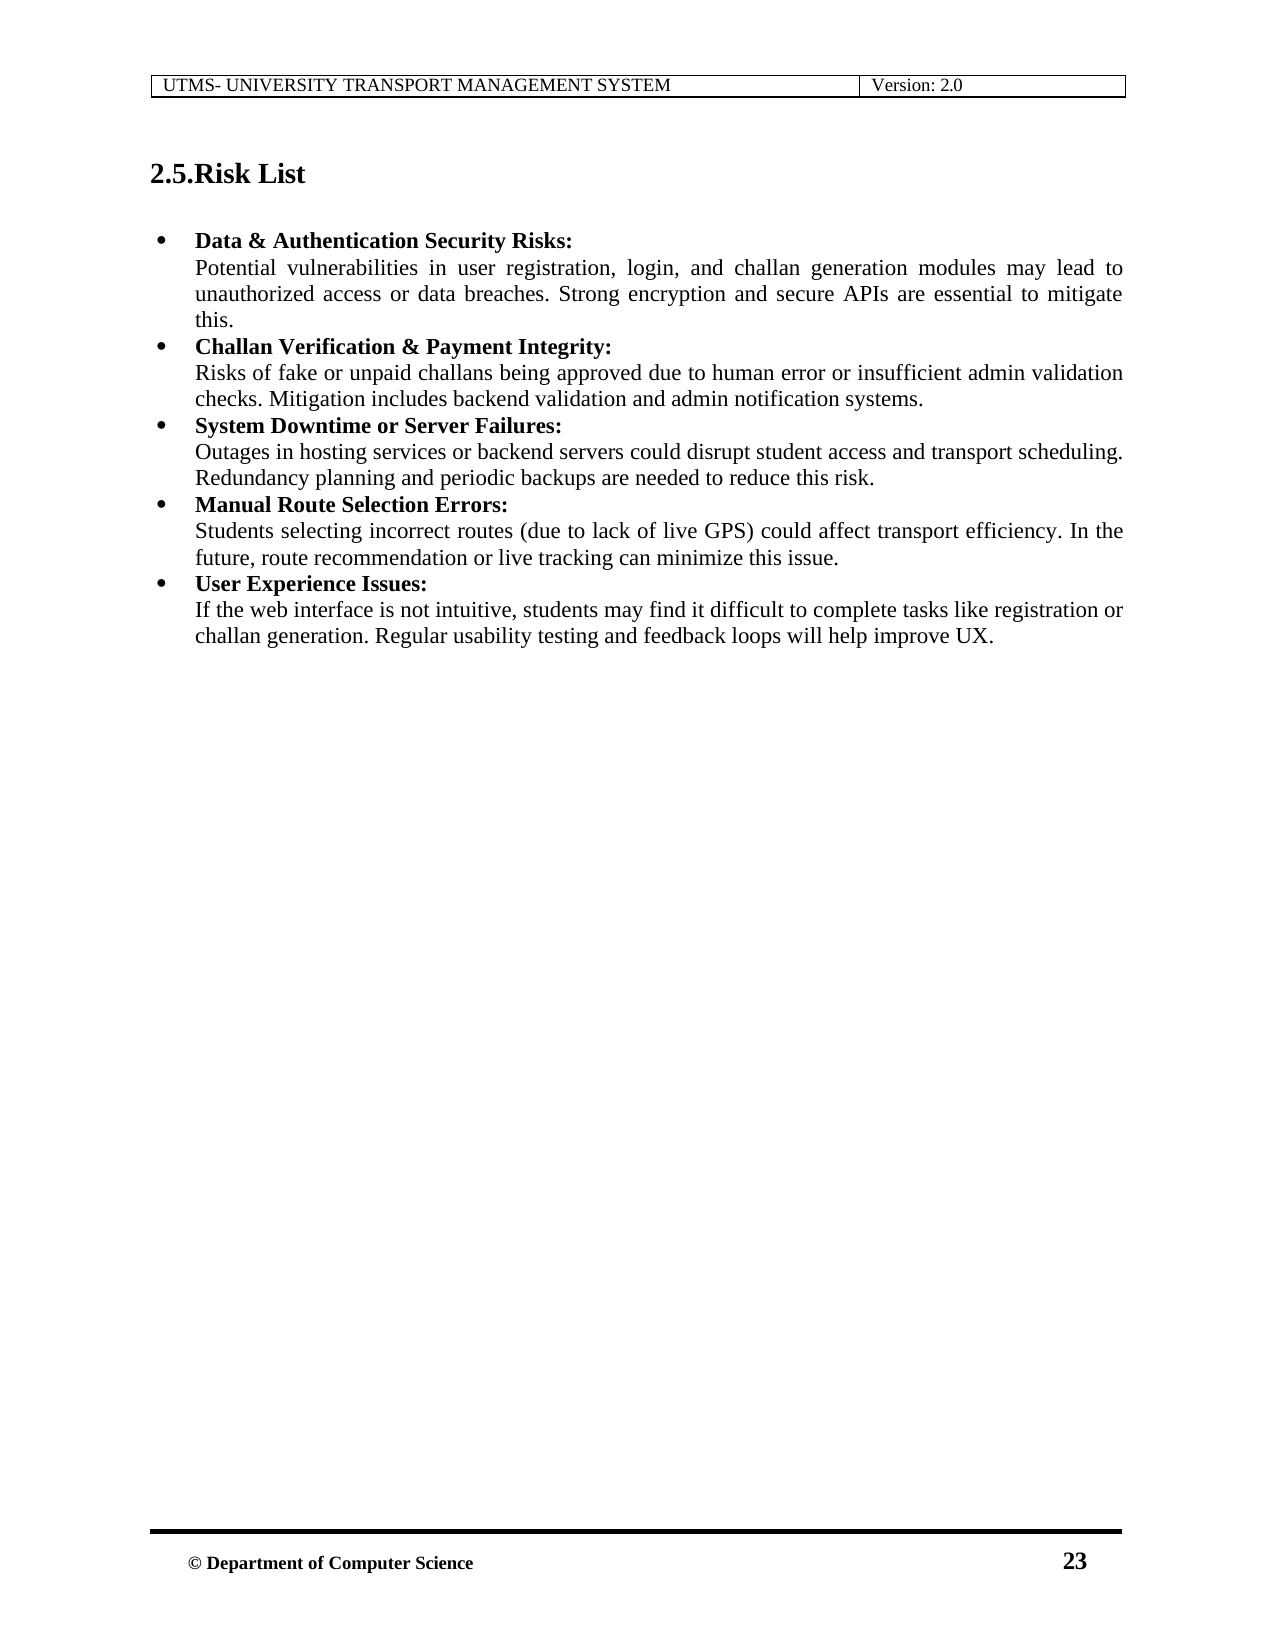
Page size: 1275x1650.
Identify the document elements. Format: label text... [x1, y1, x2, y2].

list Challan Verification & Payment Integrity: [157, 333, 1125, 359]
list System Downtime or Server Failures: [157, 412, 1125, 438]
list Risk List [150, 156, 1125, 190]
list Manual Route Selection Errors: [157, 491, 1125, 517]
text Students selecting incorrect routes (due to lack of live GPS) could affect transport efficiency. In the future, route recommendation or live tracking can minimize this issue. [195, 517, 1125, 570]
text Outages in hosting services or backend servers could disrupt student access and transport scheduling. Redundancy planning and periodic backups are needed to reduce this risk. [195, 438, 1125, 491]
text Risks of fake or unpaid challans being approved due to human error or insufficient admin validation checks. Mitigation includes backend validation and admin notification systems. [195, 359, 1125, 412]
list Data & Authentication Security Risks: [157, 227, 1125, 254]
text Potential vulnerabilities in user registration, login, and challan generation modules may lead to unauthorized access or data breaches. Strong encryption and secure APIs are essential to mitigate this. [195, 254, 1125, 333]
text If the web interface is not intuitive, students may find it difficult to complete tasks like registration or challan generation. Regular usability testing and feedback loops will help improve UX. [195, 596, 1125, 649]
list User Experience Issues: [157, 570, 1125, 596]
